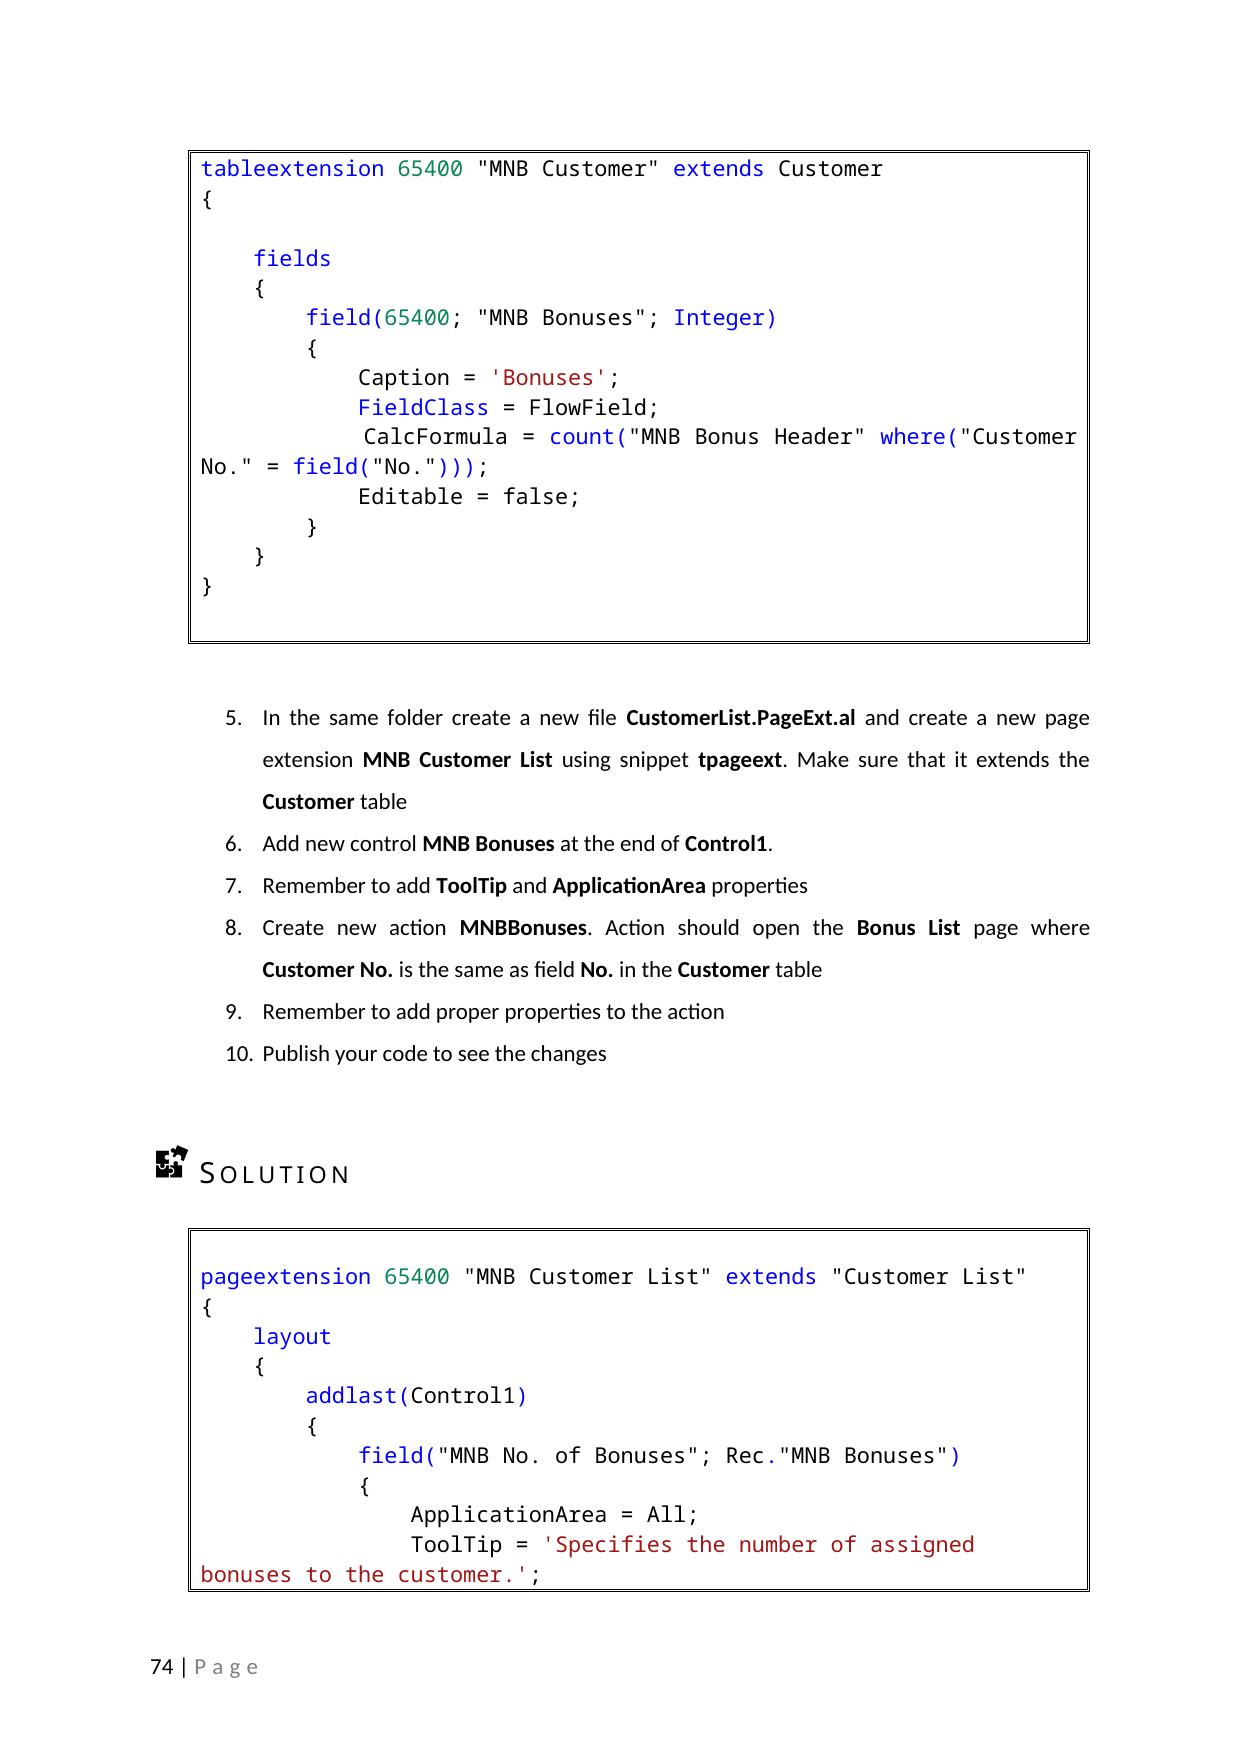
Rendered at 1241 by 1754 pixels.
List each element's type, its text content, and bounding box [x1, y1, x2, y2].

list Remember to add proper properties to the action [225, 997, 1090, 1025]
picture [150, 1139, 194, 1184]
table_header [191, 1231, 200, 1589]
list In the same folder create a new file CustomerList.PageExt.al and create a new page extension MNB Customer List using snippet tpageext. Make sure that it extends the Customer table [225, 703, 1090, 815]
list Publish your code to see the changes [225, 1039, 1090, 1067]
list Remember to add ToolTip and ApplicationArea properties [225, 871, 1090, 899]
list Add new control MNB Bonuses at the end of Control1. [225, 829, 1090, 857]
list Create new action MNBBonuses. Action should open the Bonus List page where Customer No. is the same as field No. in the Customer table [225, 913, 1090, 983]
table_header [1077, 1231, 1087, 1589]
text Solution [150, 1139, 1090, 1192]
